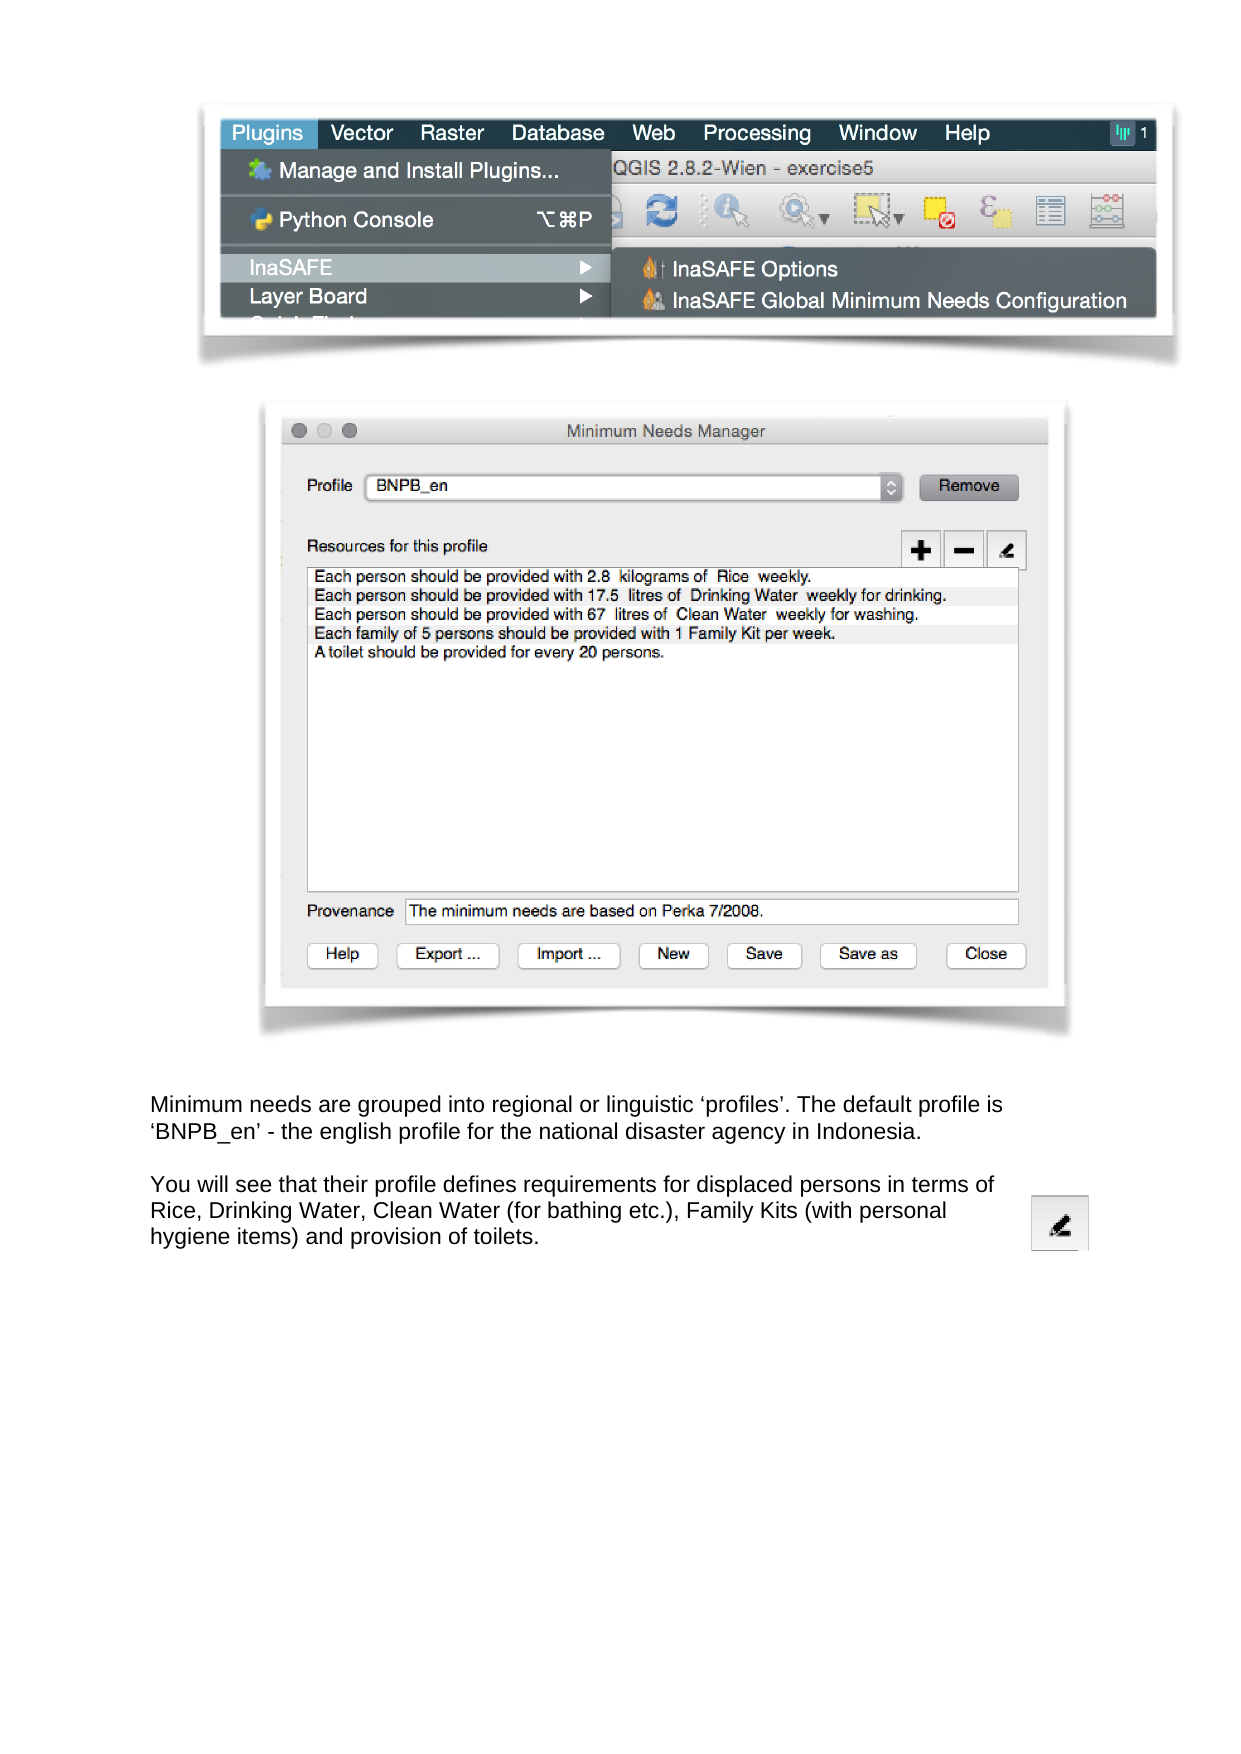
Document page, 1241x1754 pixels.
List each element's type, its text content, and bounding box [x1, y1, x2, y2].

text You will see that their profile defines requirements for displaced persons in terms of Rice, Drinking Water, Clean Water (for bathing etc.), Family Kits (with personal hygiene items) and provision of toilets. [150, 1171, 1090, 1249]
text Minimum needs are grouped into regional or linguistic ‘profiles’. The default profile is ‘BNPB_en’ - the english profile for the national disaster agency in Indonesia. [150, 1091, 1090, 1144]
picture [196, 102, 1182, 372]
picture [1030, 1195, 1089, 1251]
picture [257, 400, 1076, 1041]
